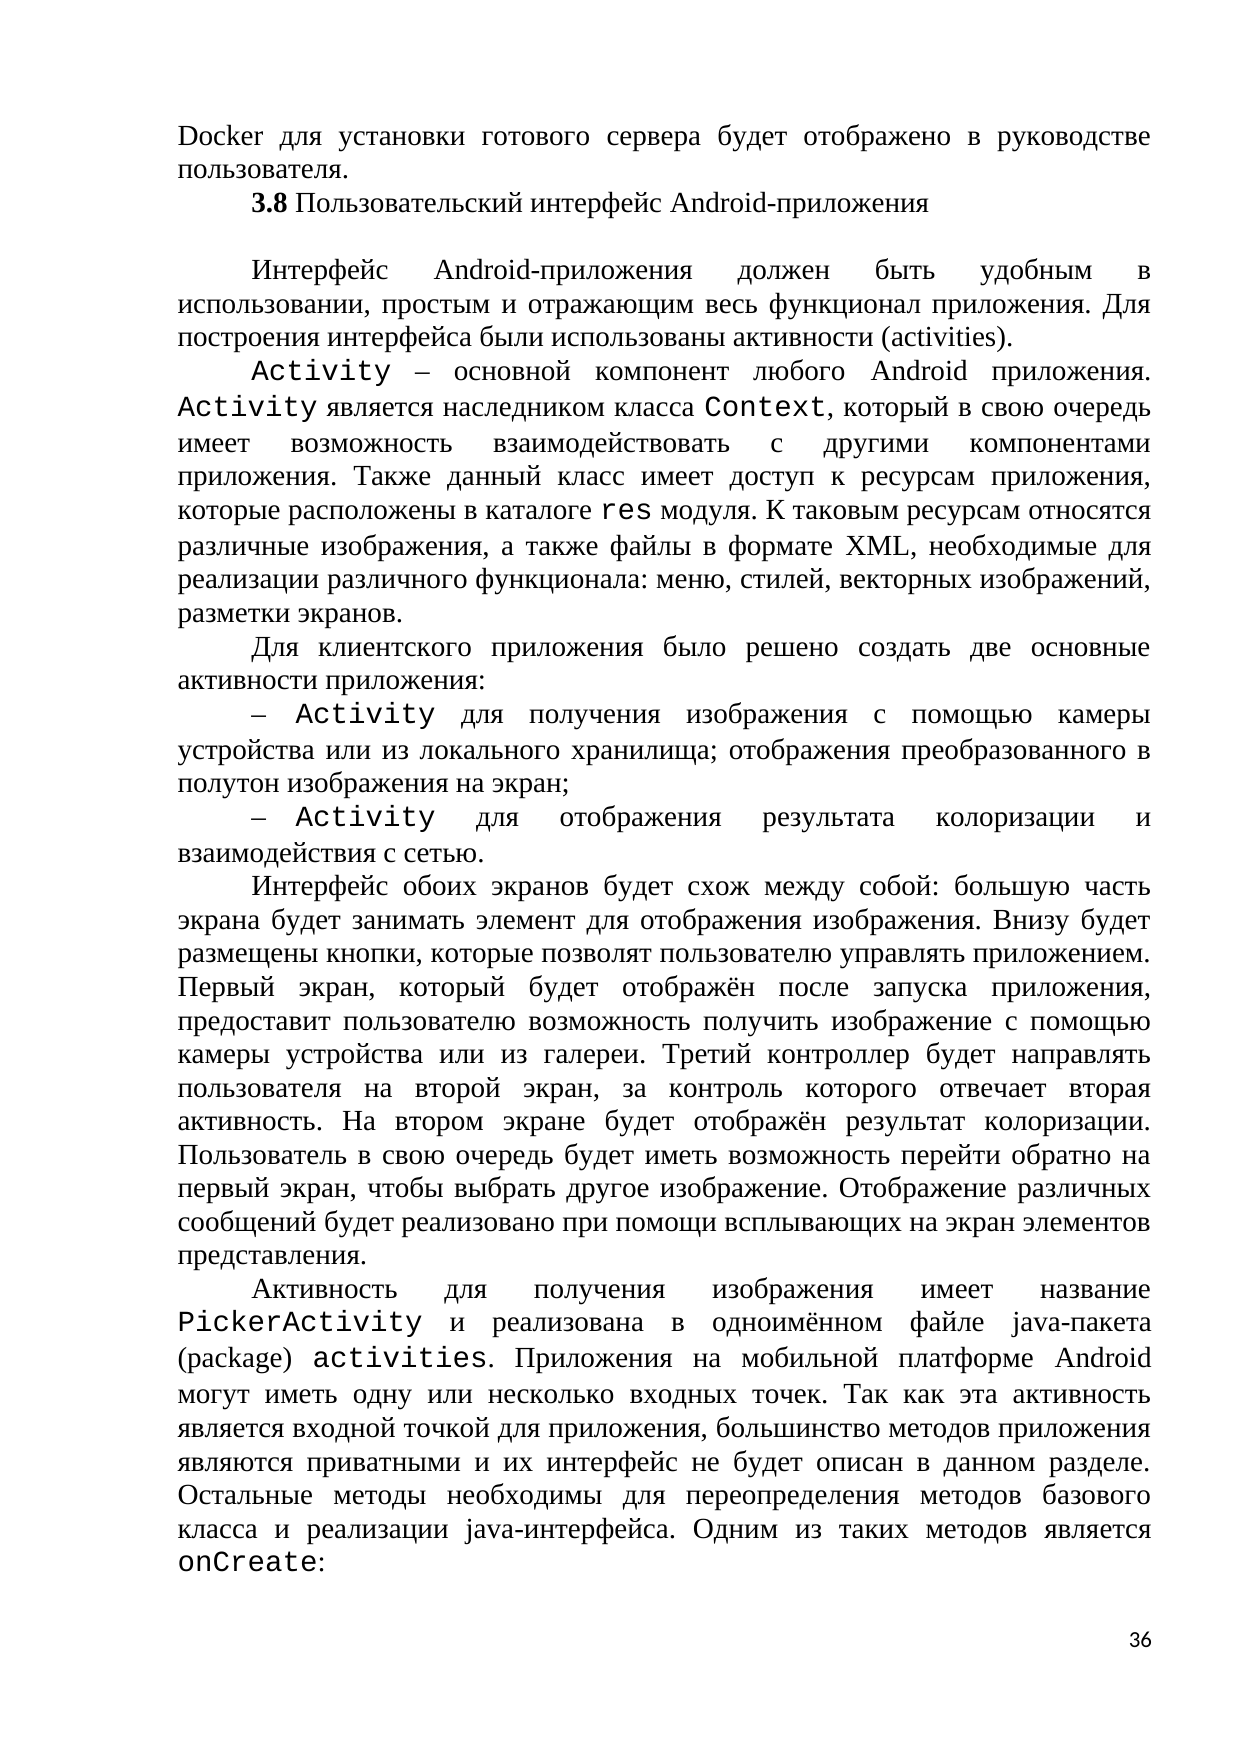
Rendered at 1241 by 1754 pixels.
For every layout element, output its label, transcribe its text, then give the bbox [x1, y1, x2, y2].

list Activity – основной компонент любого Android приложения. Activity является наследником класса Context, который в свою очередь имеет возможность взаимодействовать с другими компонентами приложения. Также данный класс имеет доступ к ресурсам приложения, которые расположены в каталоге res модуля. К таковым ресурсам относятся различные изображения, а также файлы в формате XML, необходимые для реализации различного функционала: меню, стилей, векторных изображений, разметки экранов. [177, 353, 1152, 629]
list Активность для получения изображения имеет название PickerActivity и реализована в одноимённом файле java-пакета (package) activities. Приложения на мобильной платформе Android могут иметь одну или несколько входных точек. Так как эта активность является входной точкой для приложения, большинство методов приложения являются приватными и их интерфейс не будет описан в данном разделе. Остальные методы необходимы для переопределения методов базового класса и реализации java-интерфейса. Одним из таких методов является onCreate: [177, 1271, 1152, 1580]
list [177, 118, 1152, 185]
list 3.8 Пользовательский интерфейс Android-приложения [177, 185, 1152, 219]
list Интерфейс Android-приложения должен быть удобным в использовании, простым и отражающим весь функционал приложения. Для построения интерфейса были использованы активности (activities). [177, 252, 1152, 353]
list Интерфейс обоих экранов будет схож между собой: большую часть экрана будет занимать элемент для отображения изображения. Внизу будет размещены кнопки, которые позволят пользователю управлять приложением. Первый экран, который будет отображён после запуска приложения, предоставит пользователю возможность получить изображение с помощью камеры устройства или из галереи. Третий контроллер будет направлять пользователя на второй экран, за контроль которого отвечает вторая активность. На втором экране будет отображён результат колоризации. Пользователь в свою очередь будет иметь возможность перейти обратно на первый экран, чтобы выбрать другое изображение. Отображение различных сообщений будет реализовано при помощи всплывающих на экран элементов представления. [177, 868, 1152, 1271]
list Activity для получения изображения с помощью камеры устройства или из локального хранилища; отображения преобразованного в полутон изображения на экран; [177, 696, 1152, 799]
list Activity для отображения результата колоризации и взаимодействия с сетью. [177, 799, 1152, 868]
list Для клиентского приложения было решено создать две основные активности приложения: [177, 629, 1152, 696]
